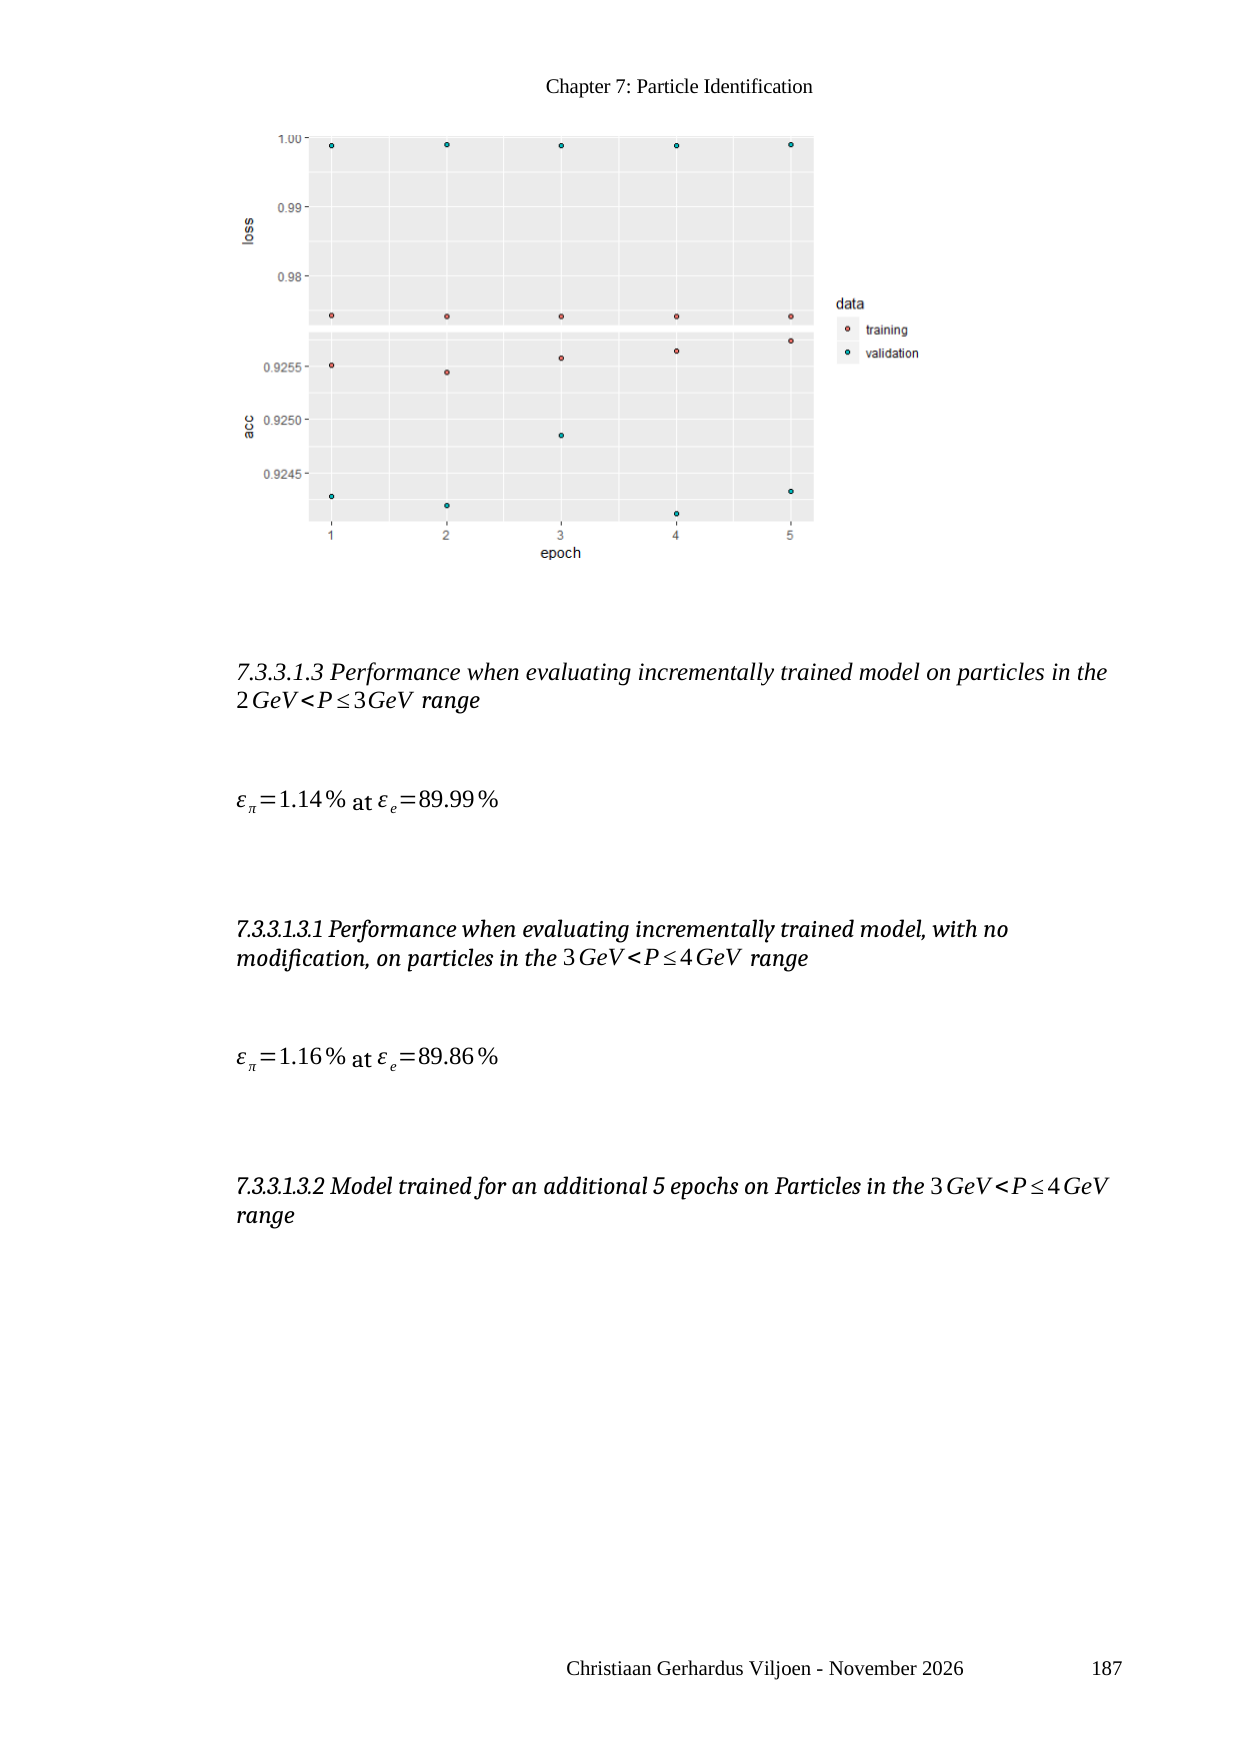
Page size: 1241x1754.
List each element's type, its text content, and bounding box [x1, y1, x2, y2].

picture [236, 135, 923, 560]
subtitle Model trained for an additional 5 epochs on Particles in the range [236, 1172, 1122, 1229]
subtitle Performance when evaluating incrementally trained model on particles in the range [236, 657, 1122, 715]
subtitle Performance when evaluating incrementally trained model, with no modification, on particles in the range [236, 915, 1122, 972]
text at [236, 1042, 1122, 1075]
text at [236, 785, 1122, 818]
